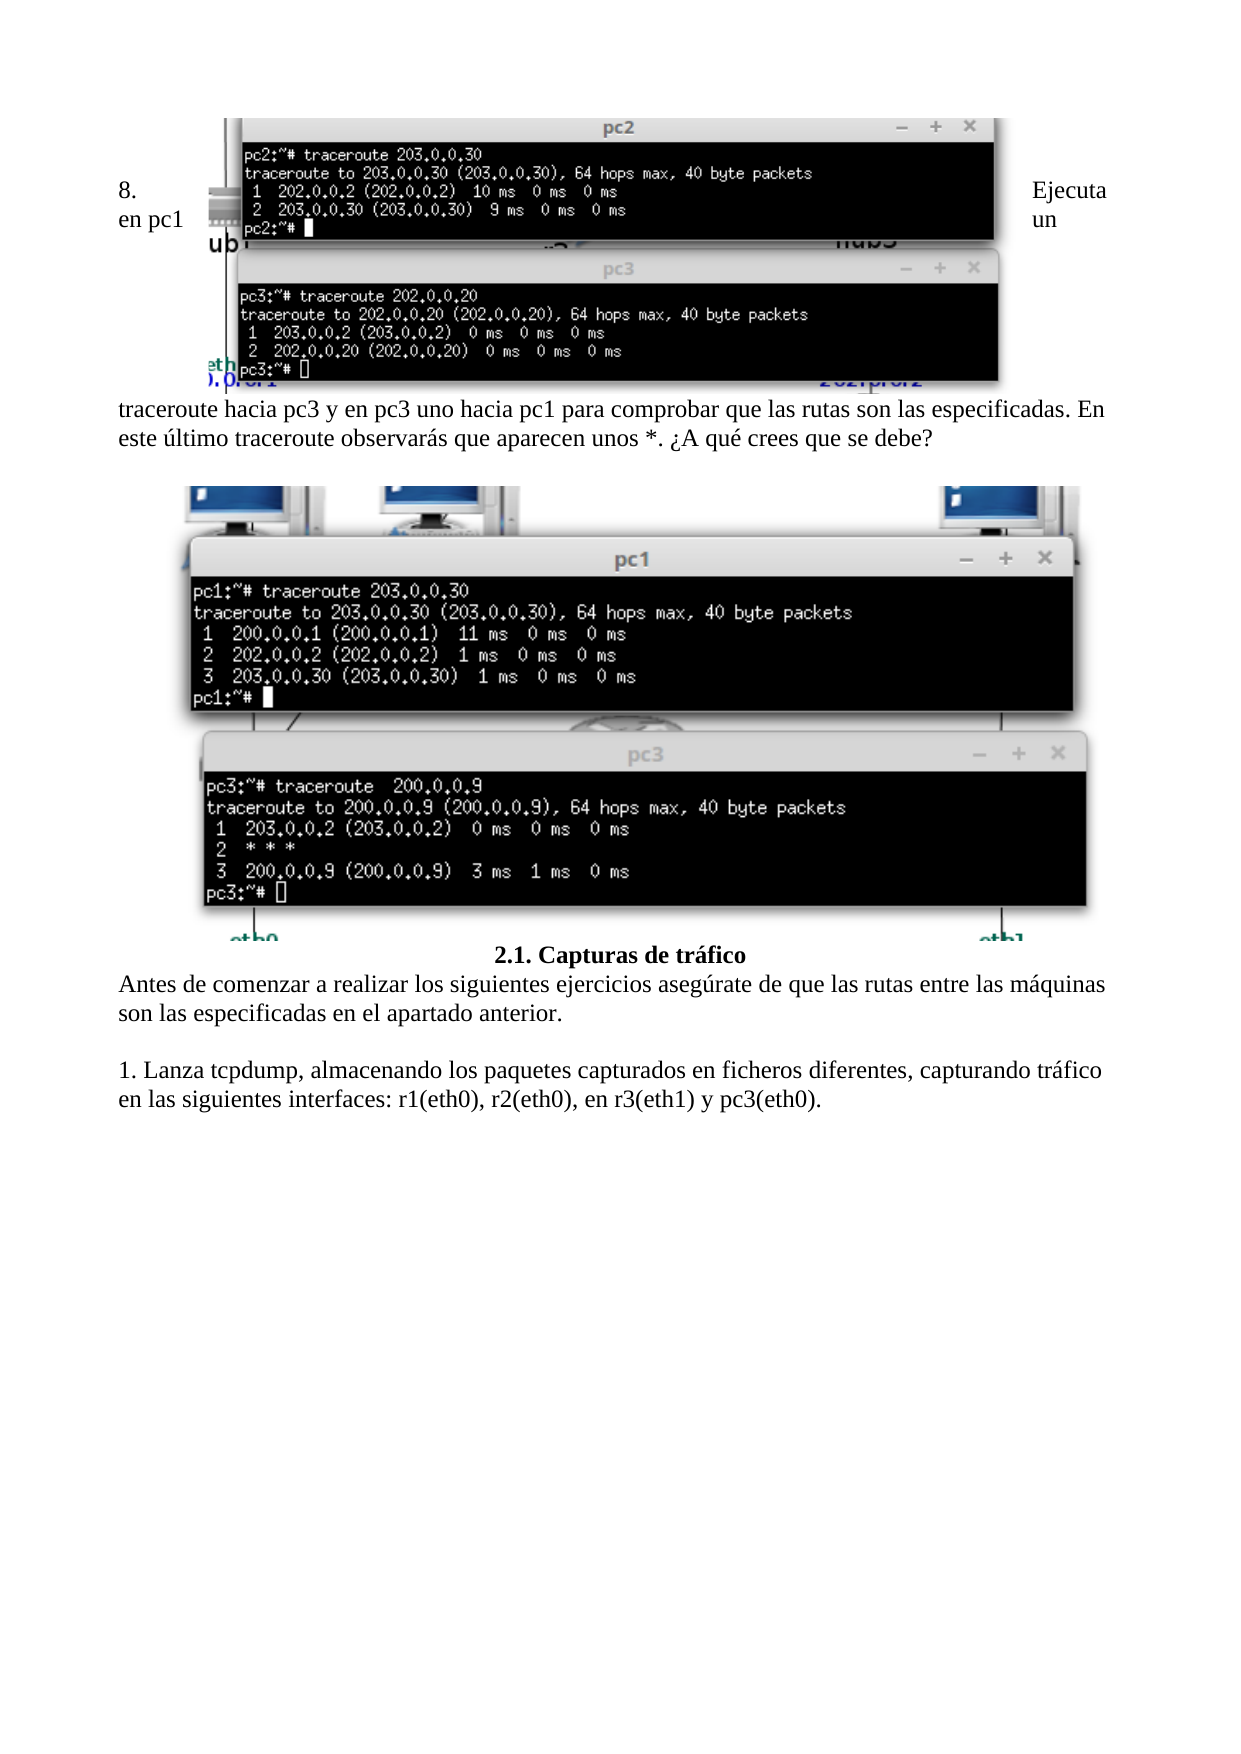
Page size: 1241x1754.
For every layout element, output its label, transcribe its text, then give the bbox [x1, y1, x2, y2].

picture [134, 486, 1100, 941]
text Antes de comenzar a realizar los siguientes ejercicios asegúrate de que las rutas entre las máquinas son las especificadas en el apartado anterior. [118, 969, 1122, 1026]
text 8. Ejecuta en pc1 un traceroute hacia pc3 y en pc3 uno hacia pc1 para comprobar que las rutas son las especificadas. En este último traceroute observarás que aparecen unos *. ¿A qué crees que se debe? [118, 176, 1122, 451]
picture [208, 118, 1032, 394]
text 2.1. Capturas de tráfico [118, 595, 1122, 969]
text 1. Lanza tcpdump, almacenando los paquetes capturados en ficheros diferentes, capturando tráfico en las siguientes interfaces: r1(eth0), r2(eth0), en r3(eth1) y pc3(eth0). [118, 1055, 1122, 1113]
